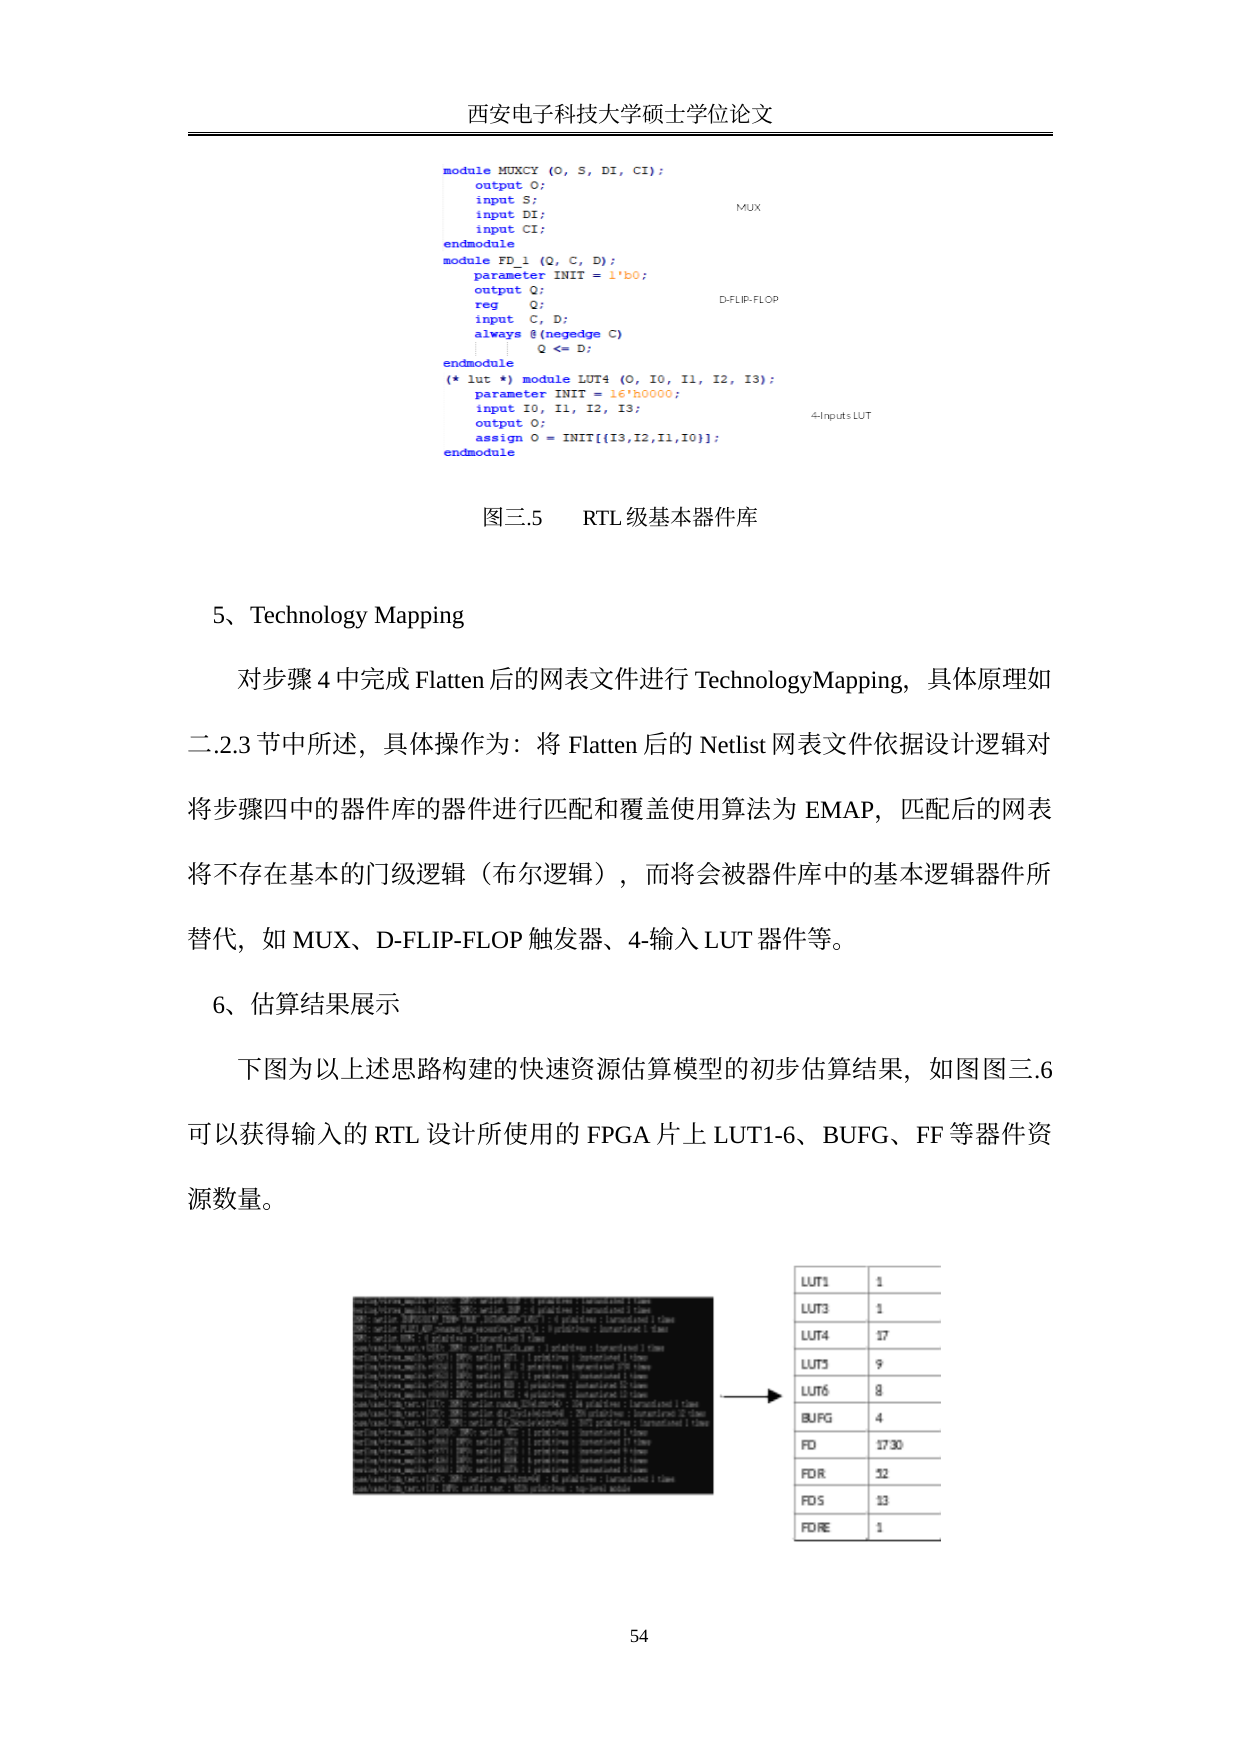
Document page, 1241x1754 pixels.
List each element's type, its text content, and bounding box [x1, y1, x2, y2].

text 下图为以上述思路构建的快速资源估算模型的初步估算结果，如图图3.11可以获得输入的RTL设计所使用的FPGA片上LUT1-6、BUFG、FF等器件资源数量。 [187, 1035, 1053, 1230]
text RTL级基本器件库 [187, 499, 1053, 532]
text 对步骤4中完成Flatten后的网表文件进行TechnologyMapping，具体原理如2.2.3节中所述，具体操作为：将Flatten后的Netlist网表文件依据设计逻辑对将步骤四中的器件库的器件进行匹配和覆盖使用算法为EMAP，匹配后的网表将不存在基本的门级逻辑（布尔逻辑），而将会被器件库中的基本逻辑器件所替代，如MUX、D-FLIP-FLOP触发器、4-输入LUT器件等。 [187, 645, 1053, 970]
text 6、估算结果展示 [187, 970, 1053, 1035]
text 5、Technology Mapping [187, 580, 1053, 645]
